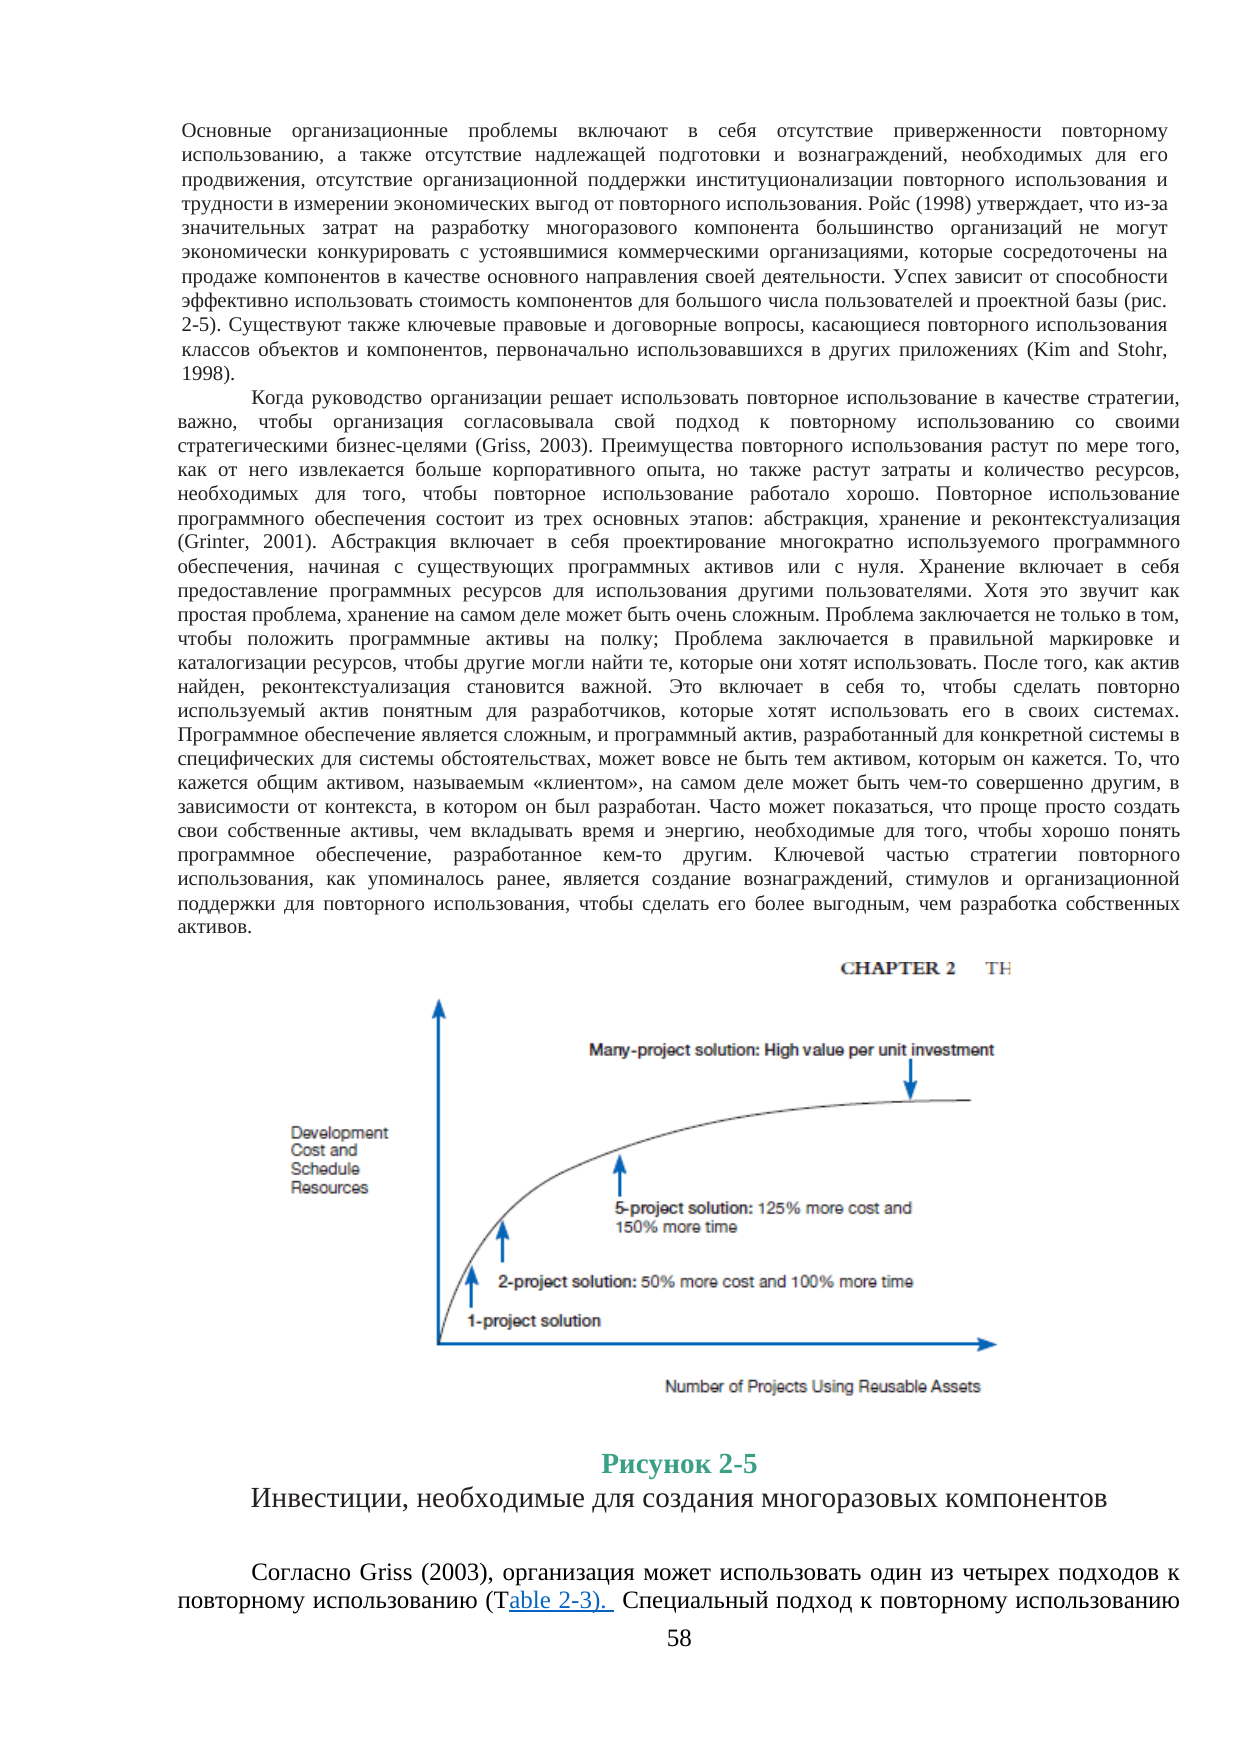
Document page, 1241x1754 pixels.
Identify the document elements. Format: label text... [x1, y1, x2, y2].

text Инвестиции, необходимые для создания многоразовых компонентов [177, 1480, 1181, 1513]
text Когда руководство организации решает использовать повторное использование в качестве стратегии, важно, чтобы организация согласовывала свой подход к повторному использованию со своими стратегическими бизнес-целями (Griss, 2003). Преимущества повторного использования растут по мере того, как от него извлекается больше корпоративного опыта, но также растут затраты и количество ресурсов, необходимых для того, чтобы повторное использование работало хорошо. Повторное использование программного обеспечения состоит из трех основных этапов: абстракция, хранение и реконтекстуализация (Grinter, 2001). Абстракция включает в себя проектирование многократно используемого программного обеспечения, начиная с существующих программных активов или с нуля. Хранение включает в себя предоставление программных ресурсов для использования другими пользователями. Хотя это звучит как простая проблема, хранение на самом деле может быть очень сложным. Проблема заключается не только в том, чтобы положить программные активы на полку; Проблема заключается в правильной маркировке и каталогизации ресурсов, чтобы другие могли найти те, которые они хотят использовать. После того, как актив найден, реконтекстуализация становится важной. Это включает в себя то, чтобы сделать повторно используемый актив понятным для разработчиков, которые хотят использовать его в своих системах. Программное обеспечение является сложным, и программный актив, разработанный для конкретной системы в специфических для системы обстоятельствах, может вовсе не быть тем активом, которым он кажется. То, что кажется общим активом, называемым «клиентом», на самом деле может быть чем-то совершенно другим, в зависимости от контекста, в котором он был разработан. Часто может показаться, что проще просто создать свои собственные активы, чем вкладывать время и энергию, необходимые для того, чтобы хорошо понять программное обеспечение, разработанное кем-то другим. Ключевой частью стратегии повторного использования, как упоминалось ранее, является создание вознаграждений, стимулов и организационной поддержки для повторного использования, чтобы сделать его более выгодным, чем разработка собственных активов. [177, 385, 1181, 938]
picture [251, 962, 1011, 1413]
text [177, 1557, 1181, 1614]
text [181, 118, 1169, 385]
text Рисунок 2-5 [177, 1446, 1181, 1480]
